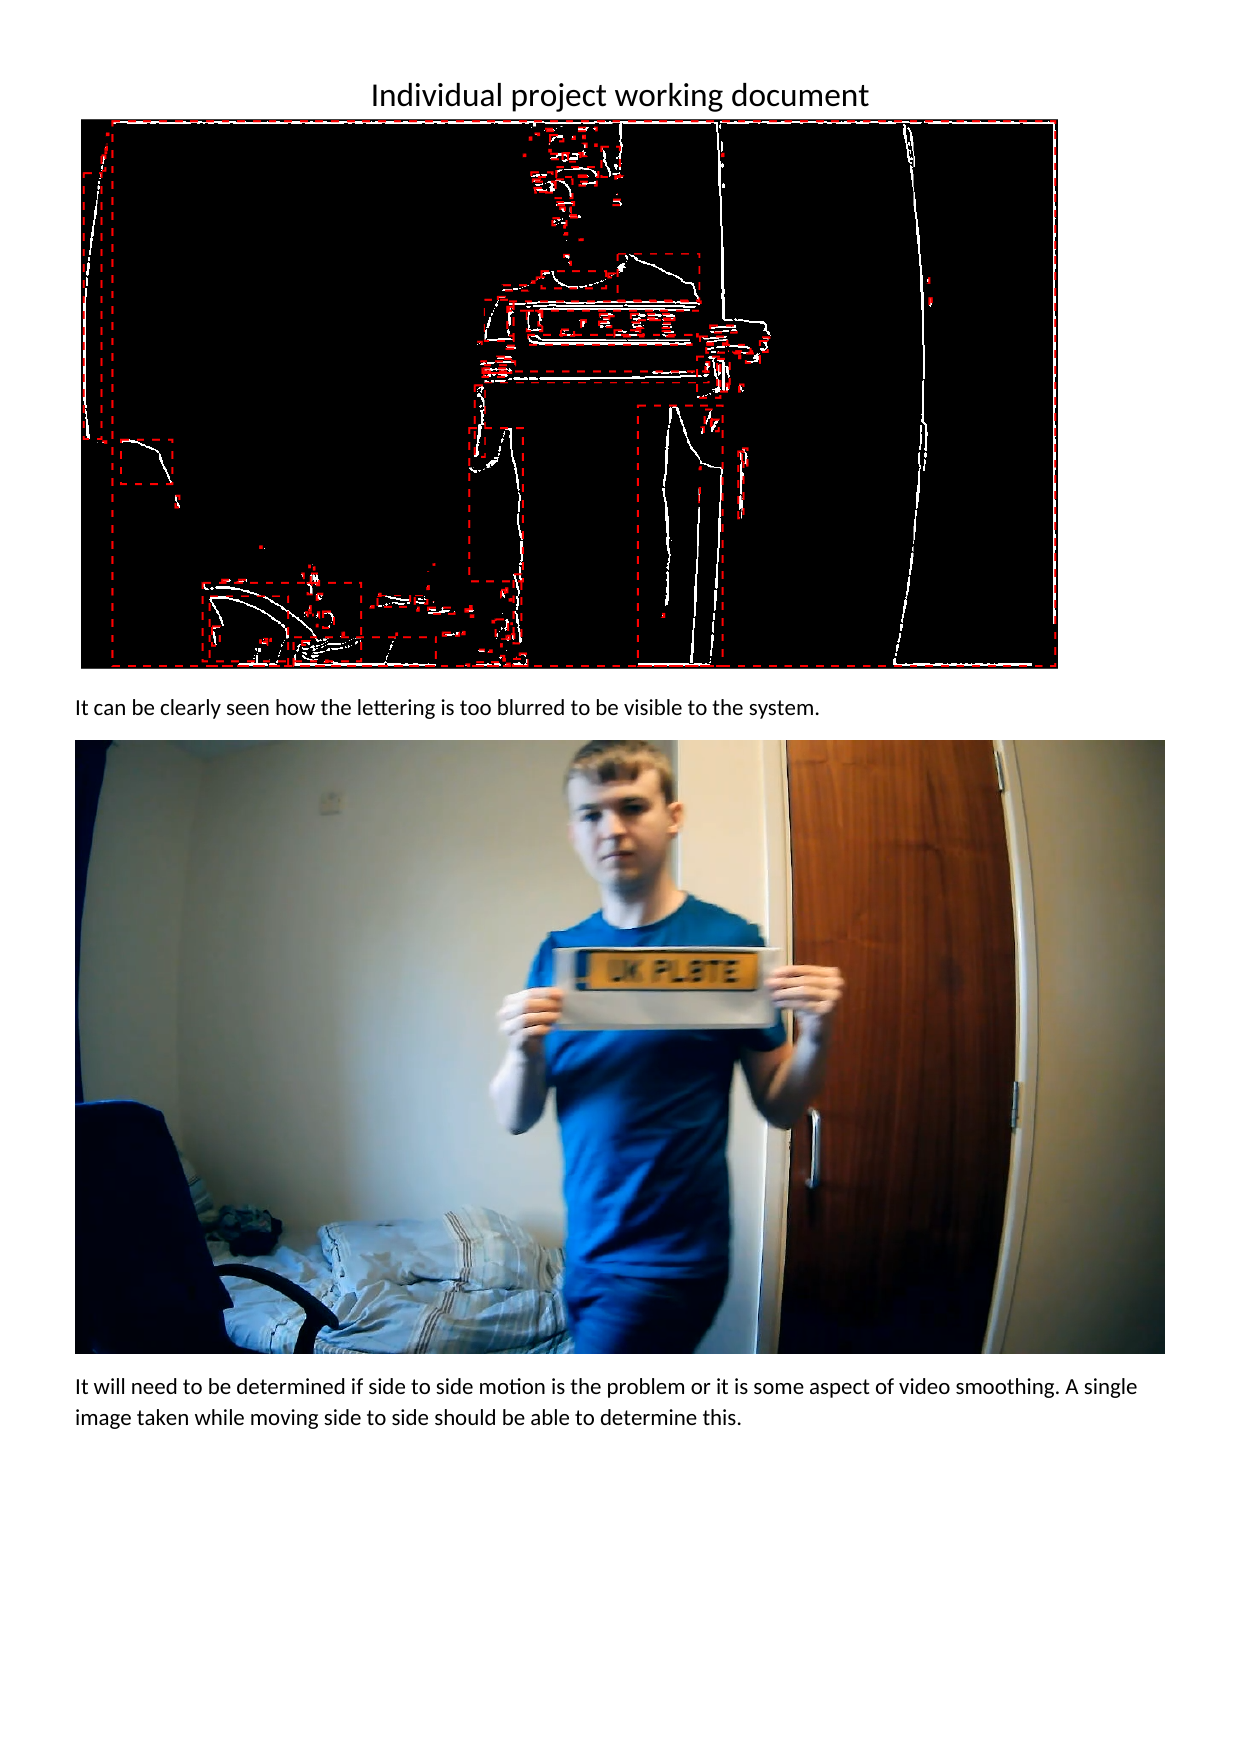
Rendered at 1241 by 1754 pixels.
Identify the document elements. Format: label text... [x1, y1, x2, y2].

picture [75, 740, 1165, 1354]
text It will need to be determined if side to side motion is the problem or it is some aspect of video smoothing. A single image taken while moving side to side should be able to determine this. [75, 1372, 1165, 1431]
text It can be clearly seen how the lettering is too blurred to be visible to the system. [75, 693, 1165, 721]
picture [75, 114, 1064, 675]
